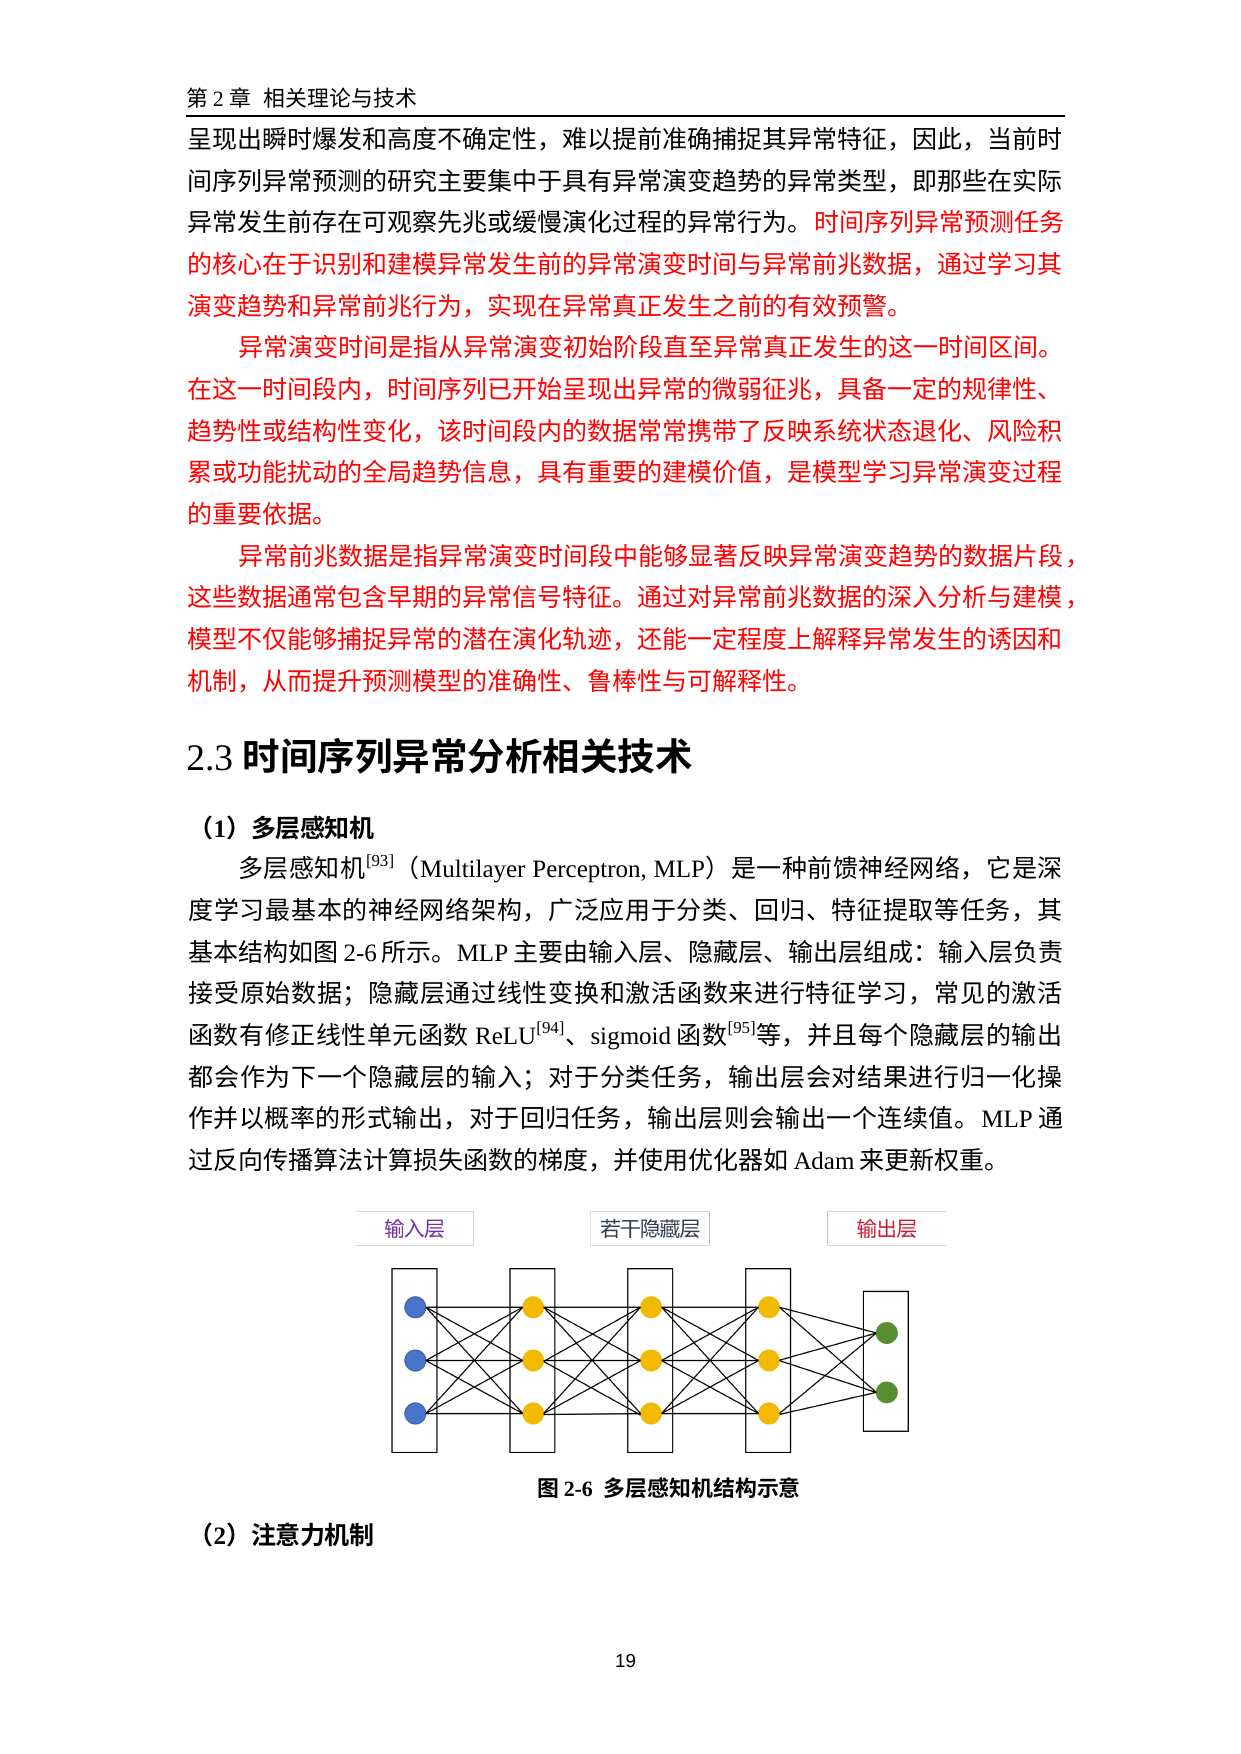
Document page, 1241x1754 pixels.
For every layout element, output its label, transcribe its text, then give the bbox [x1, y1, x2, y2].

text （2）注意力机制 [188, 1515, 1065, 1551]
subtitle 时间序列异常分析相关技术 [186, 727, 1065, 781]
text （1）多层感知机 [188, 808, 1065, 844]
text 图2-6 多层感知机结构示意 [186, 1471, 1065, 1503]
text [188, 117, 1065, 325]
text 异常前兆数据是指异常演变时间段中能够显著反映异常演变趋势的数据片段，这些数据通常包含早期的异常信号特征。通过对异常前兆数据的深入分析与建模，模型不仅能够捕捉异常的潜在演化轨迹，还能一定程度上解释异常发生的诱因和机制，从而提升预测模型的准确性、鲁棒性与可解释性。 [188, 533, 1065, 700]
text 异常演变时间是指从异常演变初始阶段直至异常真正发生的这一时间区间。在这一时间段内，时间序列已开始呈现出异常的微弱征兆，具备一定的规律性、趋势性或结构性变化，该时间段内的数据常常携带了反映系统状态退化、风险积累或功能扰动的全局趋势信息，具有重要的建模价值，是模型学习异常演变过程的重要依据。 [188, 325, 1065, 533]
text 多层感知机[93]（Multilayer Perceptron, MLP）是一种前馈神经网络，它是深度学习最基本的神经网络架构，广泛应用于分类、回归、特征提取等任务，其基本结构如图2-6所示。MLP主要由输入层、隐藏层、输出层组成：输入层负责接受原始数据；隐藏层通过线性变换和激活函数来进行特征学习，常见的激活函数有修正线性单元函数ReLU[94]、sigmoid函数[95]等，并且每个隐藏层的输出都会作为下一个隐藏层的输入；对于分类任务，输出层会对结果进行归一化操作并以概率的形式输出，对于回归任务，输出层则会输出一个连续值。MLP通过反向传播算法计算损失函数的梯度，并使用优化器如Adam来更新权重。 [188, 844, 1063, 1178]
picture [355, 1210, 946, 1453]
